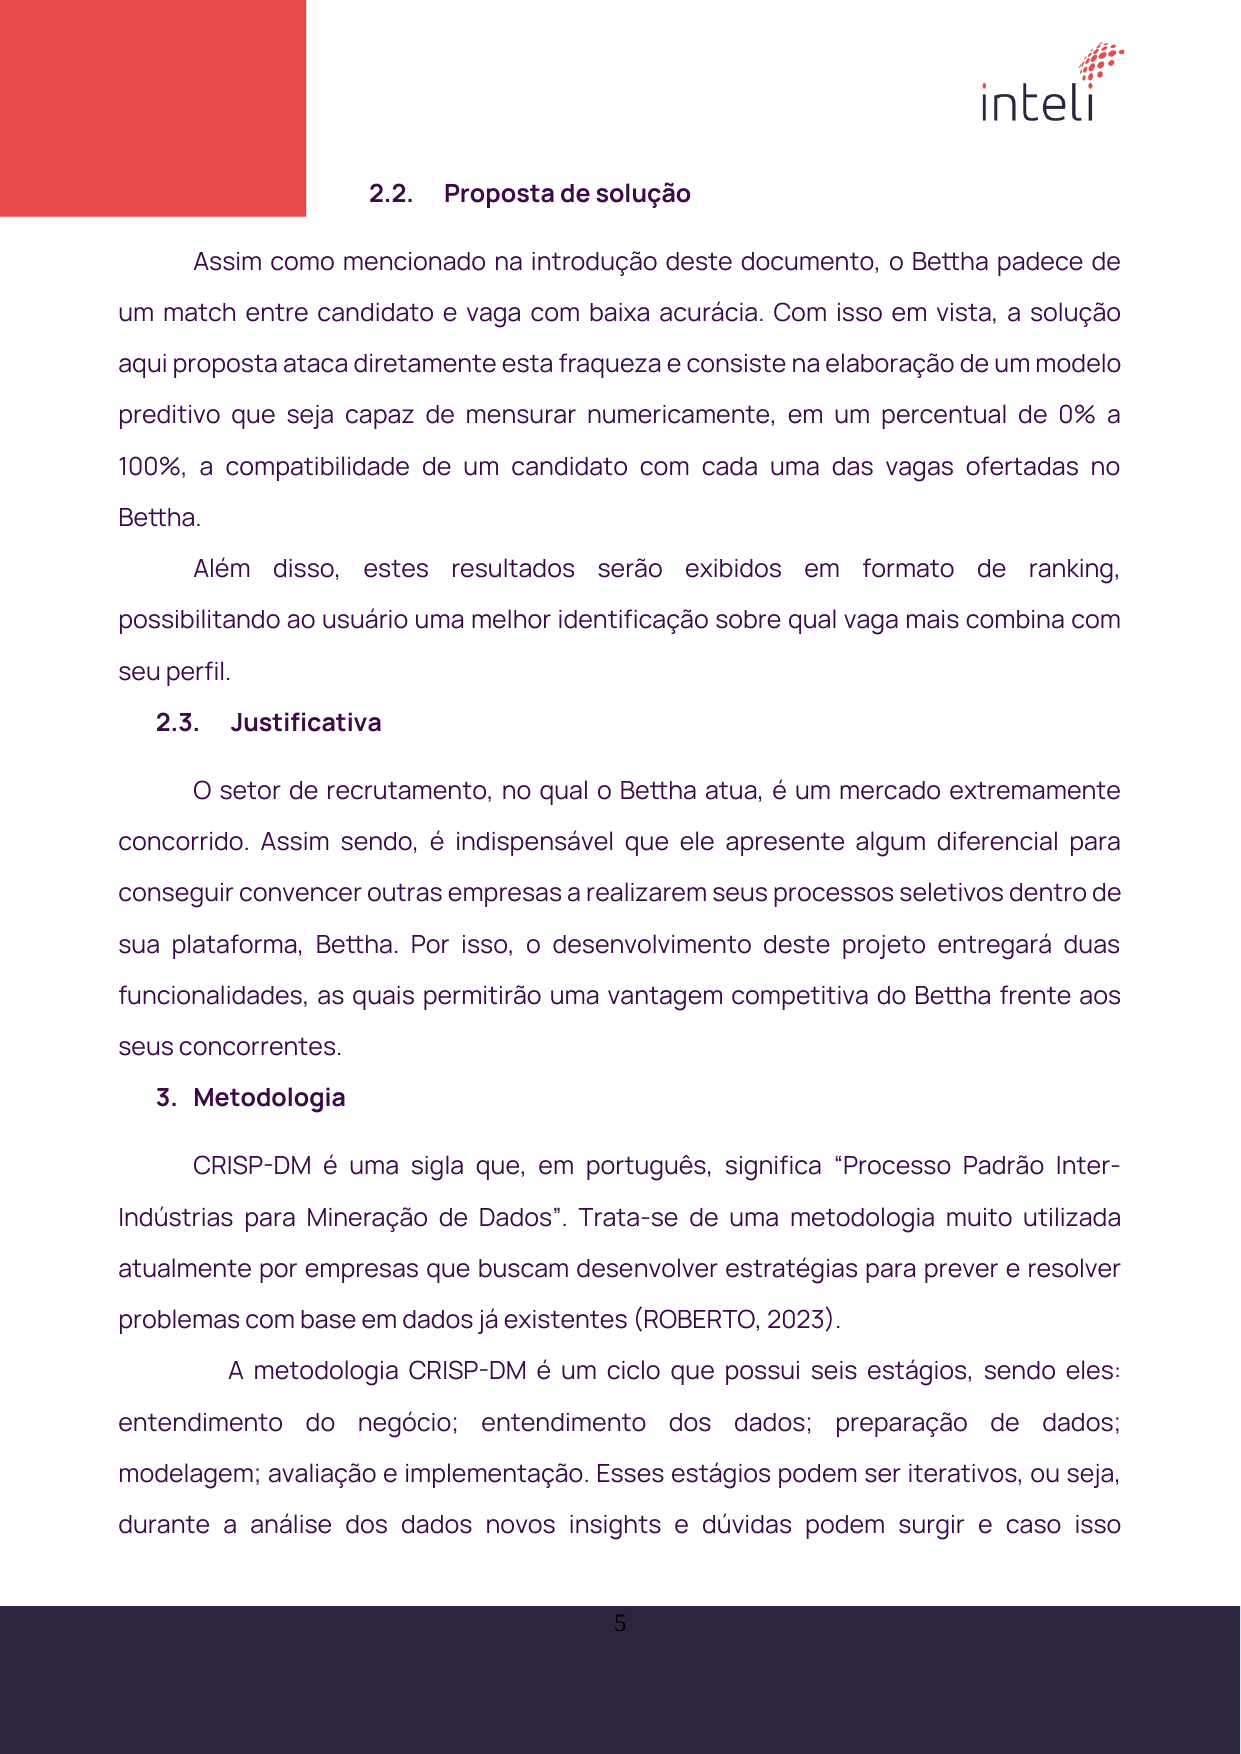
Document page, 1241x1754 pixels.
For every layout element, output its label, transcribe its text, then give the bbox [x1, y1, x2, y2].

text O setor de recrutamento, no qual o Bettha atua, é um mercado extremamente concorrido. Assim sendo, é indispensável que ele apresente algum diferencial para conseguir convencer outras empresas a realizarem seus processos seletivos dentro de sua plataforma, Bettha. Por isso, o desenvolvimento deste projeto entregará duas funcionalidades, as quais permitirão uma vantagem competitiva do Bettha frente aos seus concorrentes. [118, 773, 1122, 1063]
list Metodologia [156, 1080, 1122, 1114]
text Além disso, estes resultados serão exibidos em formato de ranking, possibilitando ao usuário uma melhor identificação sobre qual vaga mais combina com seu perfil. [118, 551, 1122, 688]
list Proposta de solução [156, 176, 1122, 210]
text Assim como mencionado na introdução deste documento, o Bettha padece de um match entre candidato e vaga com baixa acurácia. Com isso em vista, a solução aqui proposta ataca diretamente esta fraqueza e consiste na elaboração de um modelo preditivo que seja capaz de mensurar numericamente, em um percentual de 0% a 100%, a compatibilidade de um candidato com cada uma das vagas ofertadas no Bettha. [118, 243, 1122, 534]
picture [0, 0, 307, 217]
picture [0, 1606, 1241, 1754]
list Justificativa [156, 705, 1122, 739]
picture [982, 42, 1125, 121]
text CRISP-DM é uma sigla que, em português, significa “Processo Padrão Inter-Indústrias para Mineração de Dados”. Trata-se de uma metodologia muito utilizada atualmente por empresas que buscam desenvolver estratégias para prever e resolver problemas com base em dados já existentes (ROBERTO, 2023). [118, 1148, 1122, 1336]
